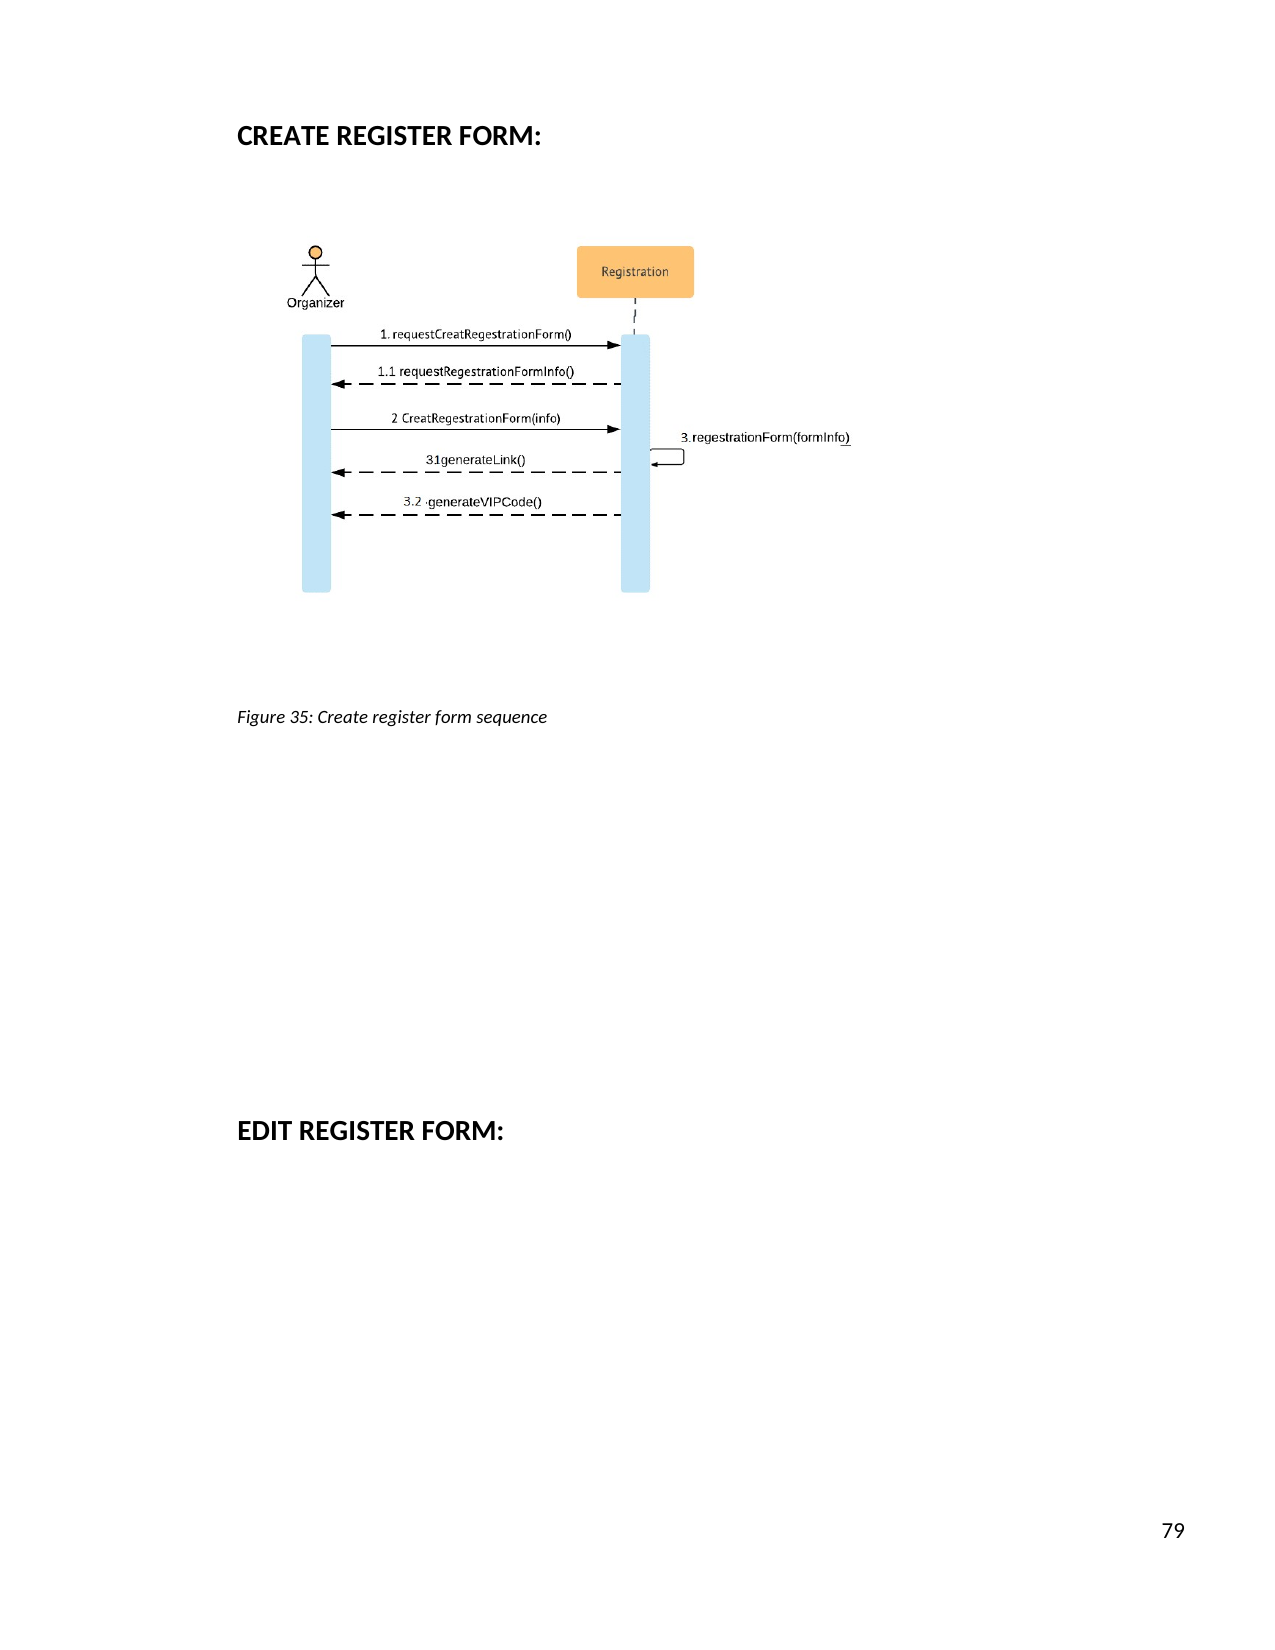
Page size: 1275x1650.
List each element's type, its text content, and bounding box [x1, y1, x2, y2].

text EDIT REGISTER FORM: [237, 1112, 1198, 1147]
picture [237, 212, 987, 634]
text Figure 35: Create register form sequence [237, 705, 1198, 728]
